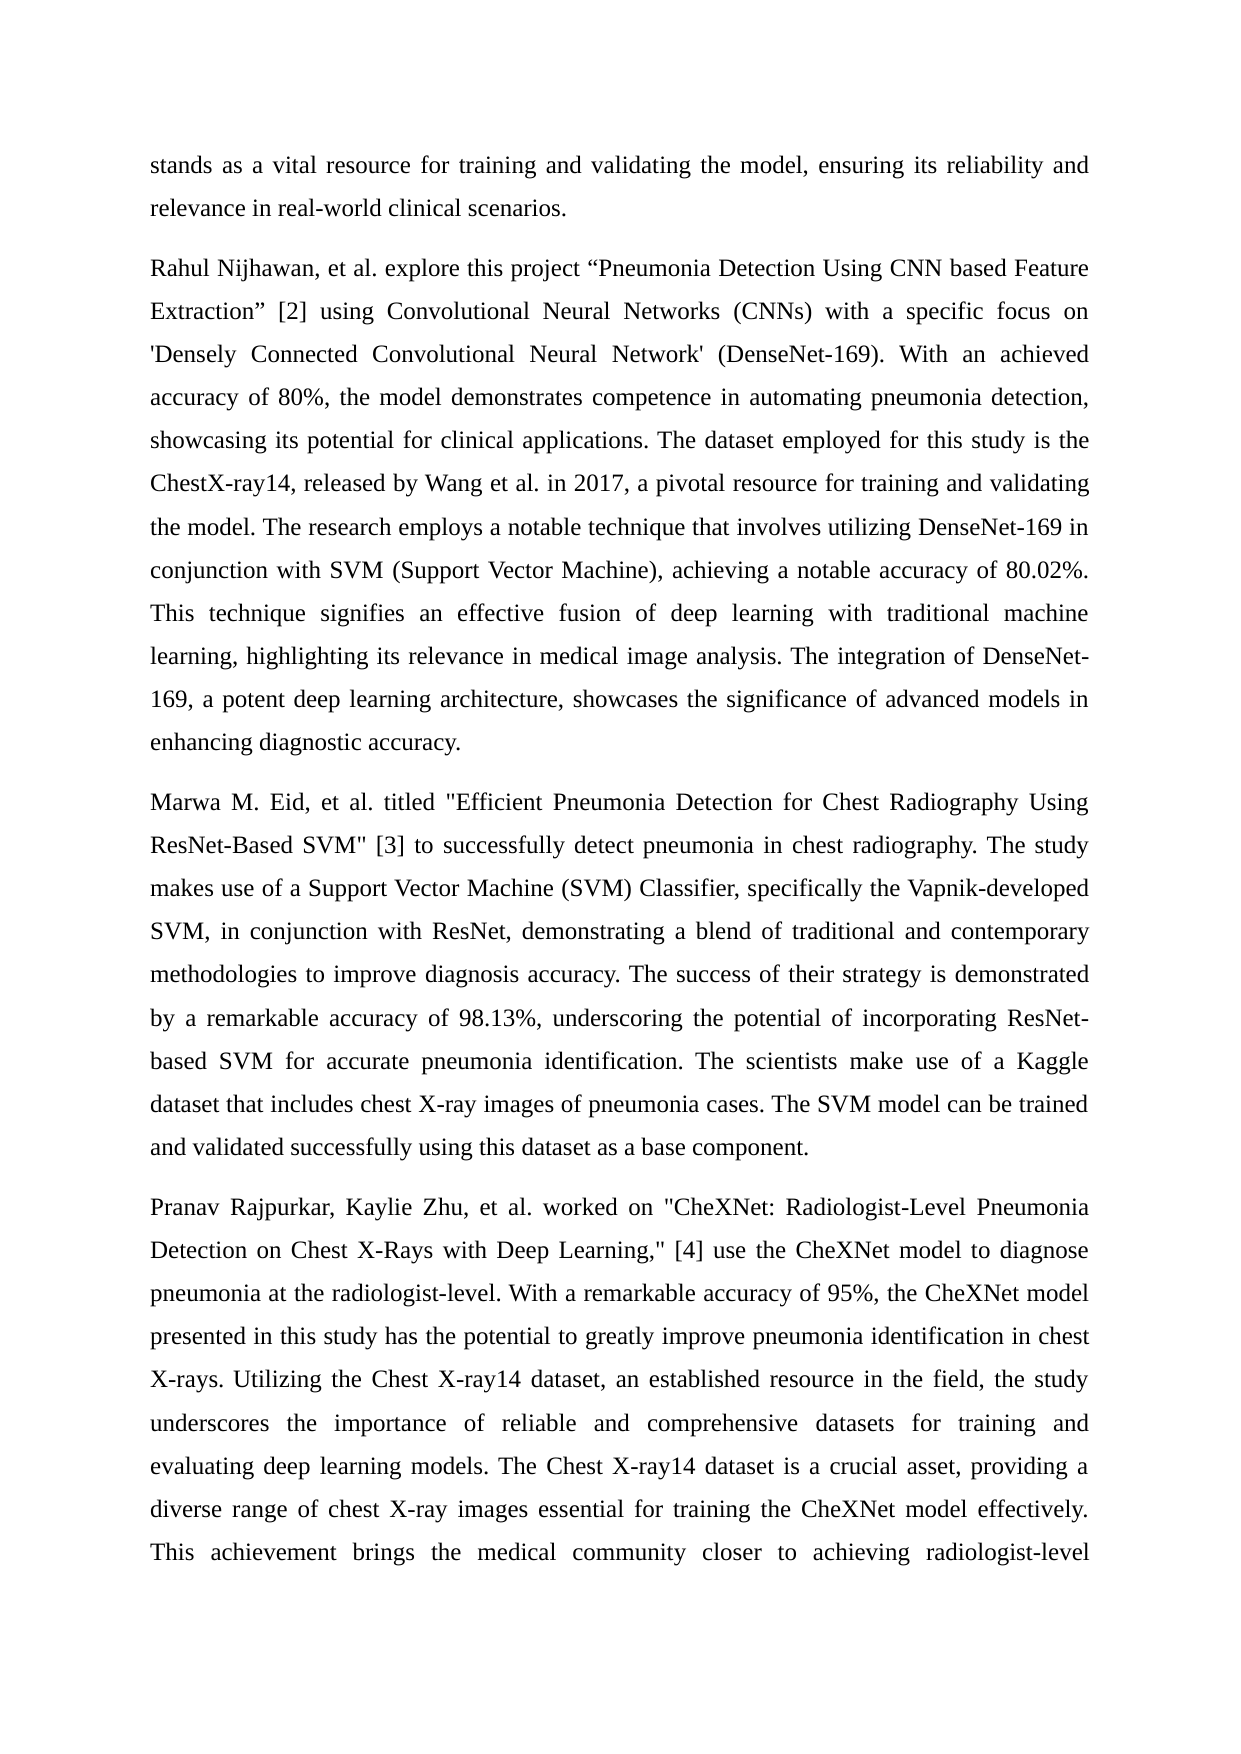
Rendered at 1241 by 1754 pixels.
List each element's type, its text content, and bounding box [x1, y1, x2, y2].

text Rahul Nijhawan, et al. explore this project “Pneumonia Detection Using CNN based Feature Extraction” [2] using Convolutional Neural Networks (CNNs) with a specific focus on 'Densely Connected Convolutional Neural Network' (DenseNet-169). With an achieved accuracy of 80%, the model demonstrates competence in automating pneumonia detection, showcasing its potential for clinical applications. The dataset employed for this study is the ChestX-ray14, released by Wang et al. in 2017, a pivotal resource for training and validating the model. The research employs a notable technique that involves utilizing DenseNet-169 in conjunction with SVM (Support Vector Machine), achieving a notable accuracy of 80.02%. This technique signifies an effective fusion of deep learning with traditional machine learning, highlighting its relevance in medical image analysis. The integration of DenseNet-169, a potent deep learning architecture, showcases the significance of advanced models in enhancing diagnostic accuracy. [150, 253, 1090, 756]
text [150, 150, 1090, 222]
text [150, 1192, 1090, 1566]
text Marwa M. Eid, et al. titled "Efficient Pneumonia Detection for Chest Radiography Using ResNet-Based SVM" [3] to successfully detect pneumonia in chest radiography. The study makes use of a Support Vector Machine (SVM) Classifier, specifically the Vapnik-developed SVM, in conjunction with ResNet, demonstrating a blend of traditional and contemporary methodologies to improve diagnosis accuracy. The success of their strategy is demonstrated by a remarkable accuracy of 98.13%, underscoring the potential of incorporating ResNet-based SVM for accurate pneumonia identification. The scientists make use of a Kaggle dataset that includes chest X-ray images of pneumonia cases. The SVM model can be trained and validated successfully using this dataset as a base component. [150, 787, 1090, 1161]
